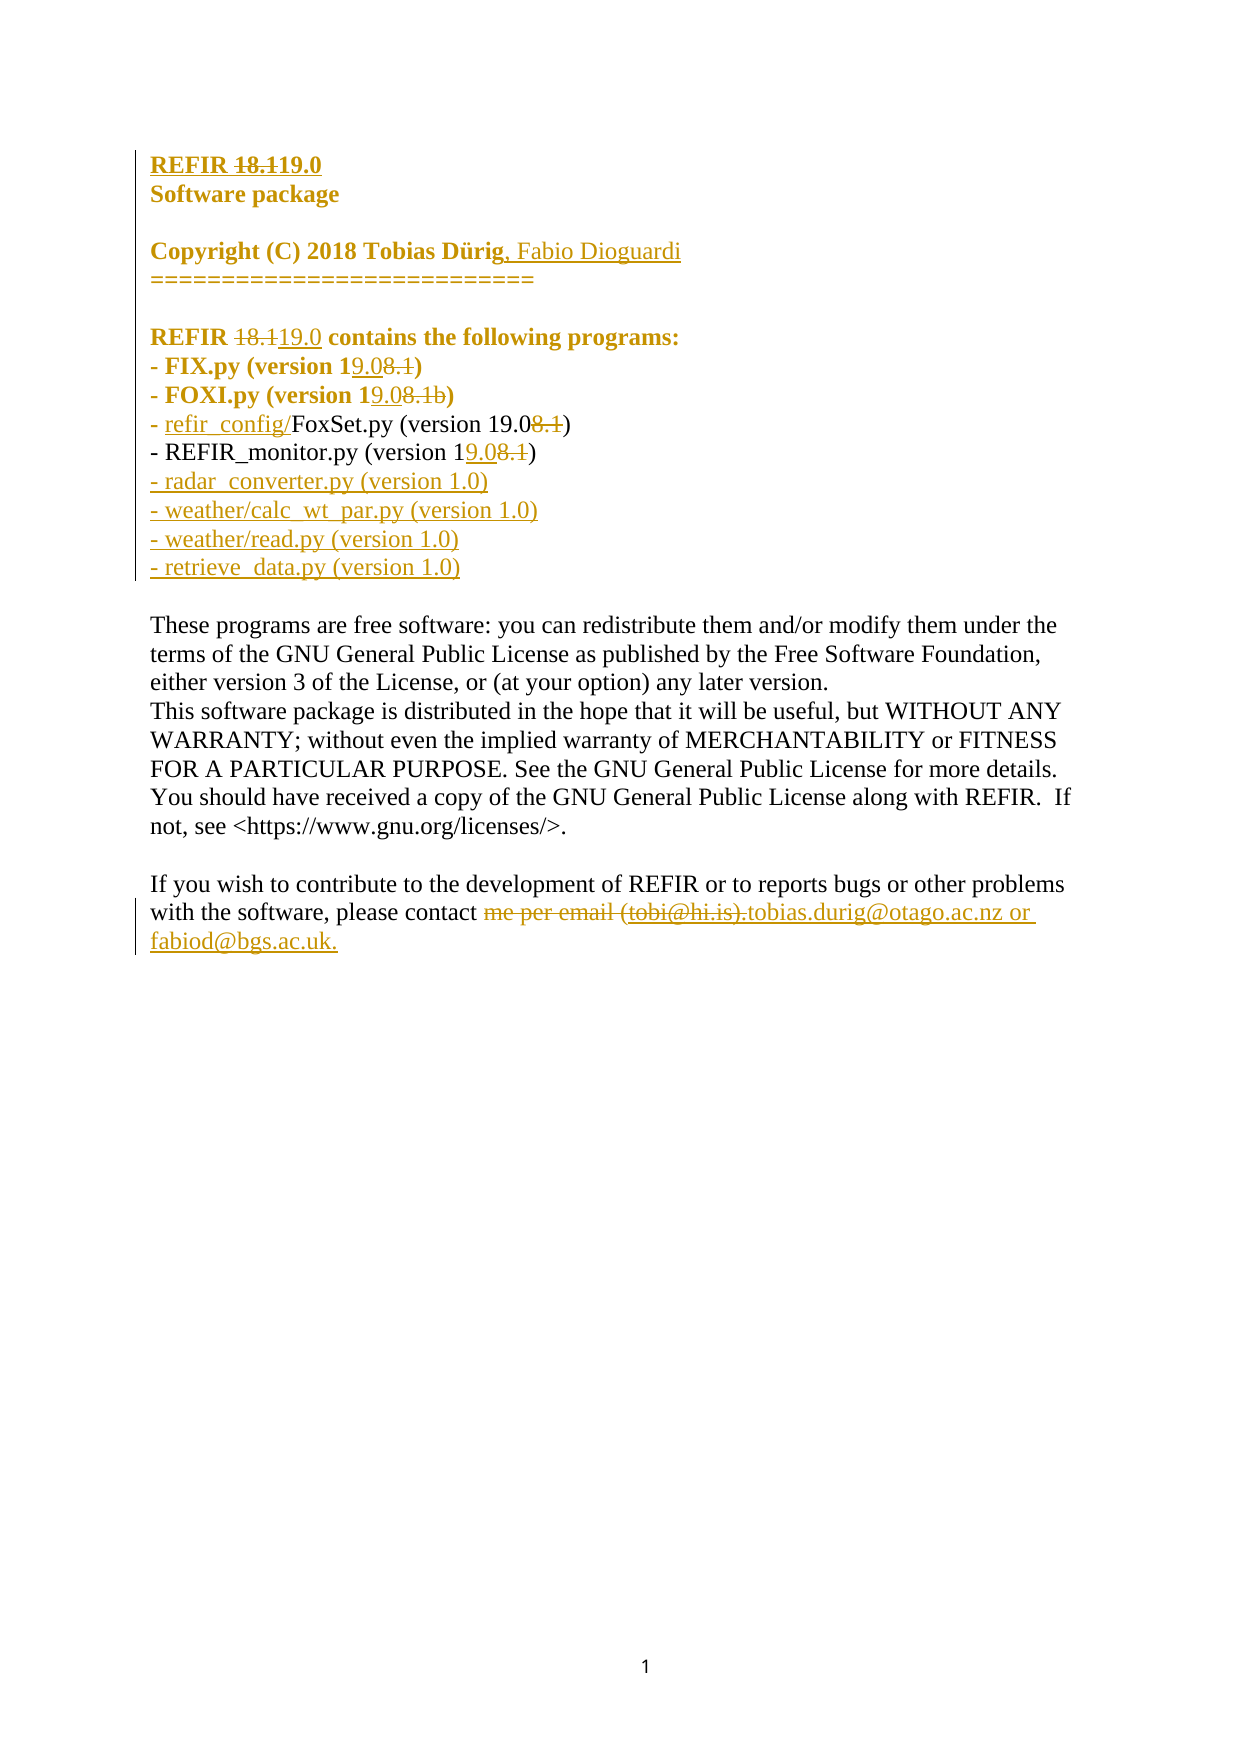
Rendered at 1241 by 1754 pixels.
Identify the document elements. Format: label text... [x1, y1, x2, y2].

text These programs are free software: you can redistribute them and/or modify them under the terms of the GNU General Public License as published by the Free Software Foundation, either version 3 of the License, or (at your option) any later version. [150, 610, 1090, 696]
text =========================== [150, 265, 1090, 294]
text - FIX.py (version 1) [150, 351, 1090, 380]
text REFIR [150, 150, 1090, 179]
text - REFIR_monitor.py (version 1) [150, 437, 1090, 466]
text You should have received a copy of the GNU General Public License along with REFIR. If not, see <https://www.gnu.org/licenses/>. [150, 782, 1090, 840]
text - FoxSet.py (version 19.0) [150, 409, 1090, 437]
text REFIR contains the following programs: [150, 322, 1090, 351]
text This software package is distributed in the hope that it will be useful, but WITHOUT ANY WARRANTY; without even the implied warranty of MERCHANTABILITY or FITNESS FOR A PARTICULAR PURPOSE. See the GNU General Public License for more details. [150, 696, 1090, 782]
text Copyright (C) 2018 Tobias Dürig [150, 236, 1090, 265]
text - FOXI.py (version 1) [150, 380, 1090, 409]
text If you wish to contribute to the development of REFIR or to reports bugs or other problems with the software, please contact [150, 869, 1090, 955]
text Software package [150, 179, 1090, 207]
